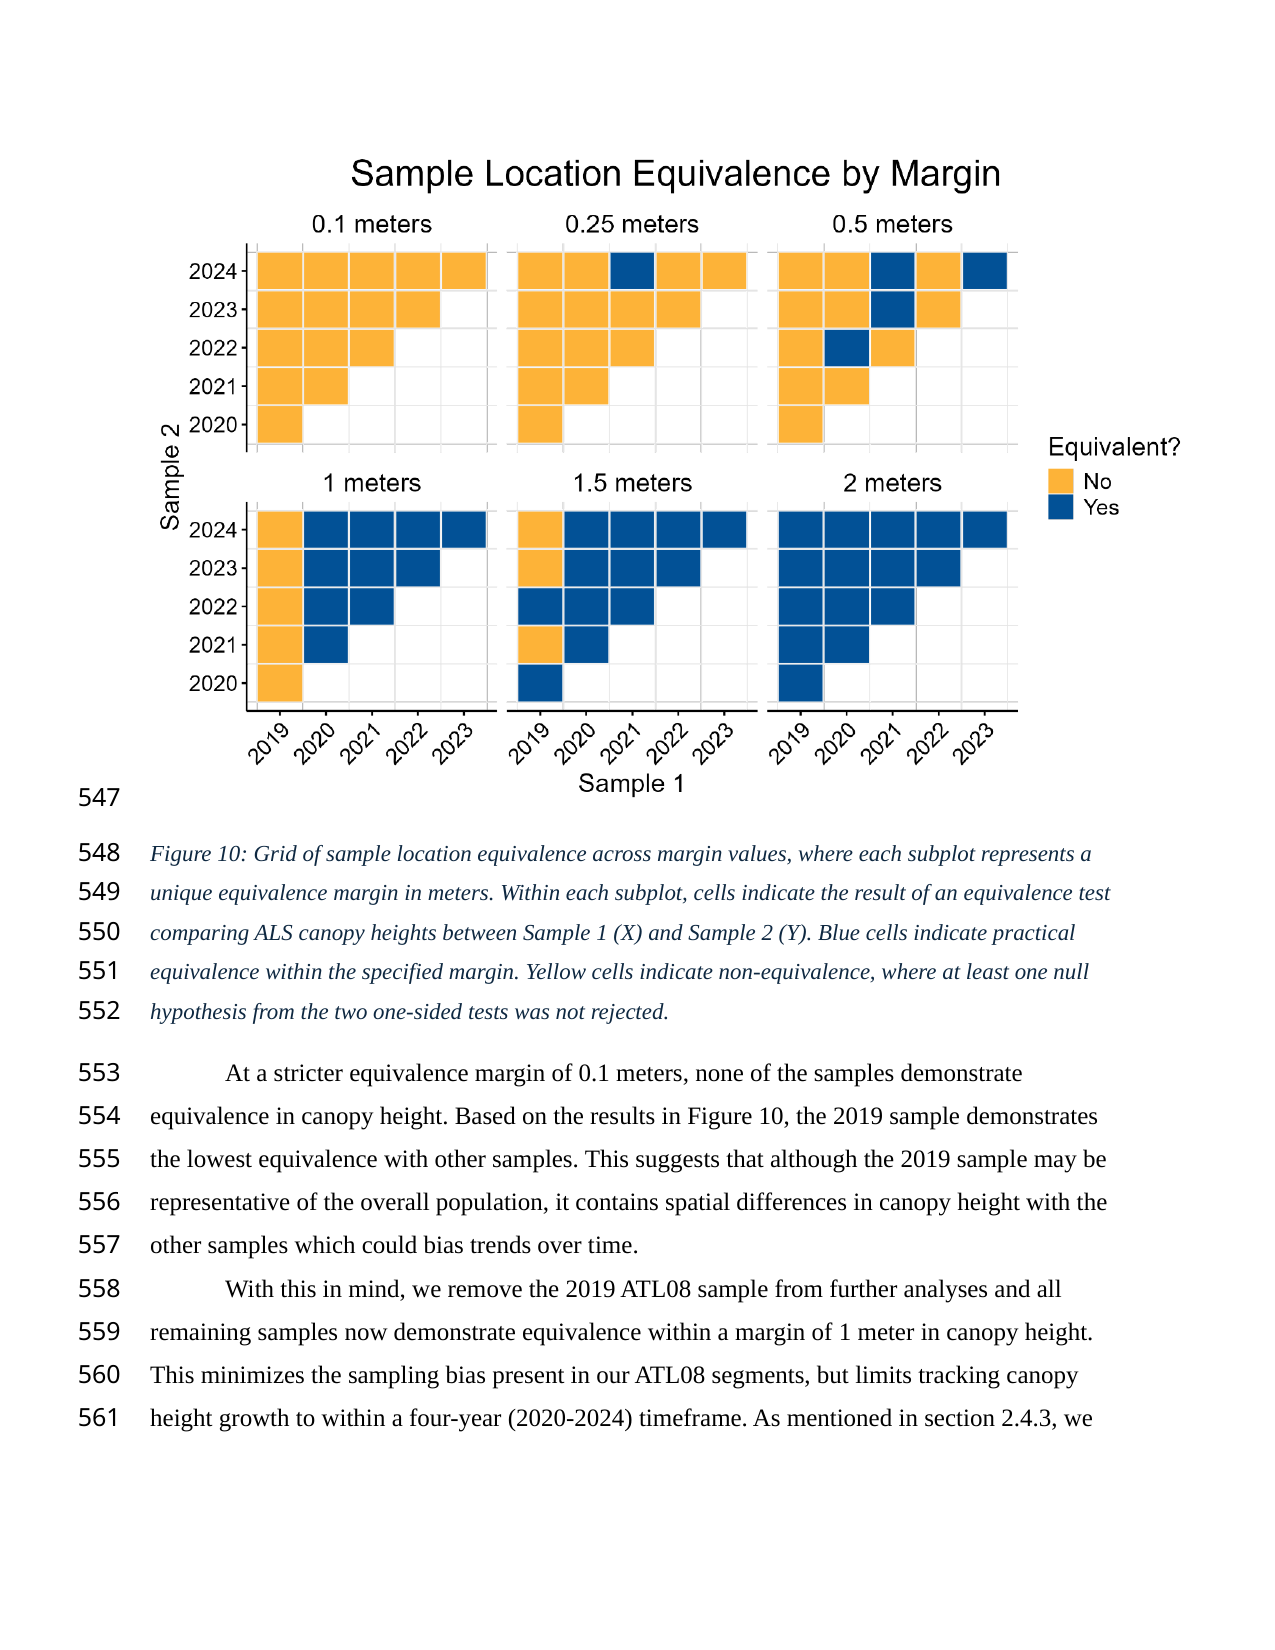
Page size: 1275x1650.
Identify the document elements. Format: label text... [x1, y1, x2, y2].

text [150, 1274, 1125, 1432]
picture [150, 150, 1200, 807]
text Figure 10: Grid of sample location equivalence across margin values, where each subplot represents a unique equivalence margin in meters. Within each subplot, cells indicate the result of an equivalence test comparing ALS canopy heights between Sample 1 (X) and Sample 2 (Y). Blue cells indicate practical equivalence within the specified margin. Yellow cells indicate non-equivalence, where at least one null hypothesis from the two one-sided tests was not rejected. [150, 840, 1125, 1024]
text At a stricter equivalence margin of 0.1 meters, none of the samples demonstrate equivalence in canopy height. Based on the results in Figure 10, the 2019 sample demonstrates the lowest equivalence with other samples. This suggests that although the 2019 sample may be representative of the overall population, it contains spatial differences in canopy height with the other samples which could bias trends over time. [150, 1058, 1125, 1259]
